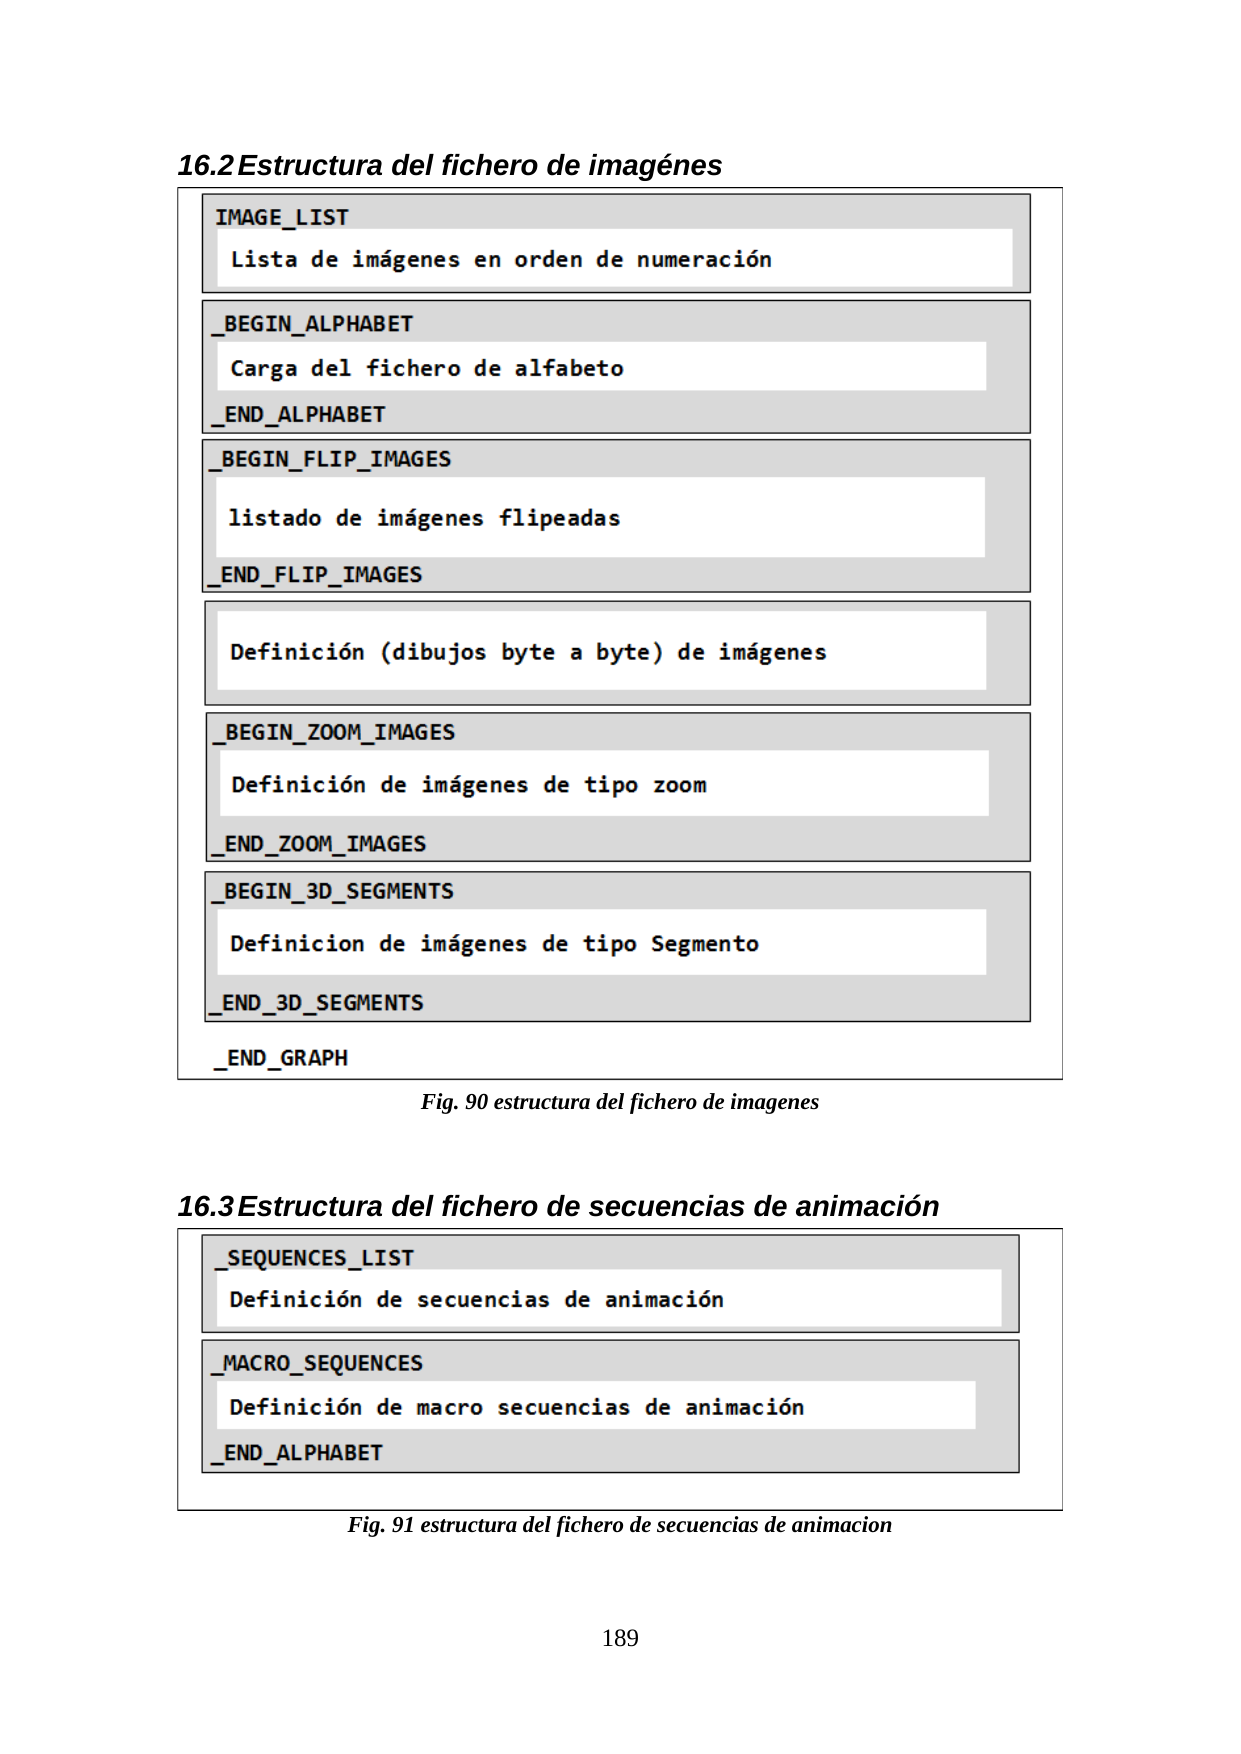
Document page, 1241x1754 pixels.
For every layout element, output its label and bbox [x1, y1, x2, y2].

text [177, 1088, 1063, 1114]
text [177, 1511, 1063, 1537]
picture [177, 187, 1063, 1088]
picture [177, 1228, 1063, 1511]
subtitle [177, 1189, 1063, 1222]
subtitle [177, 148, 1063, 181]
